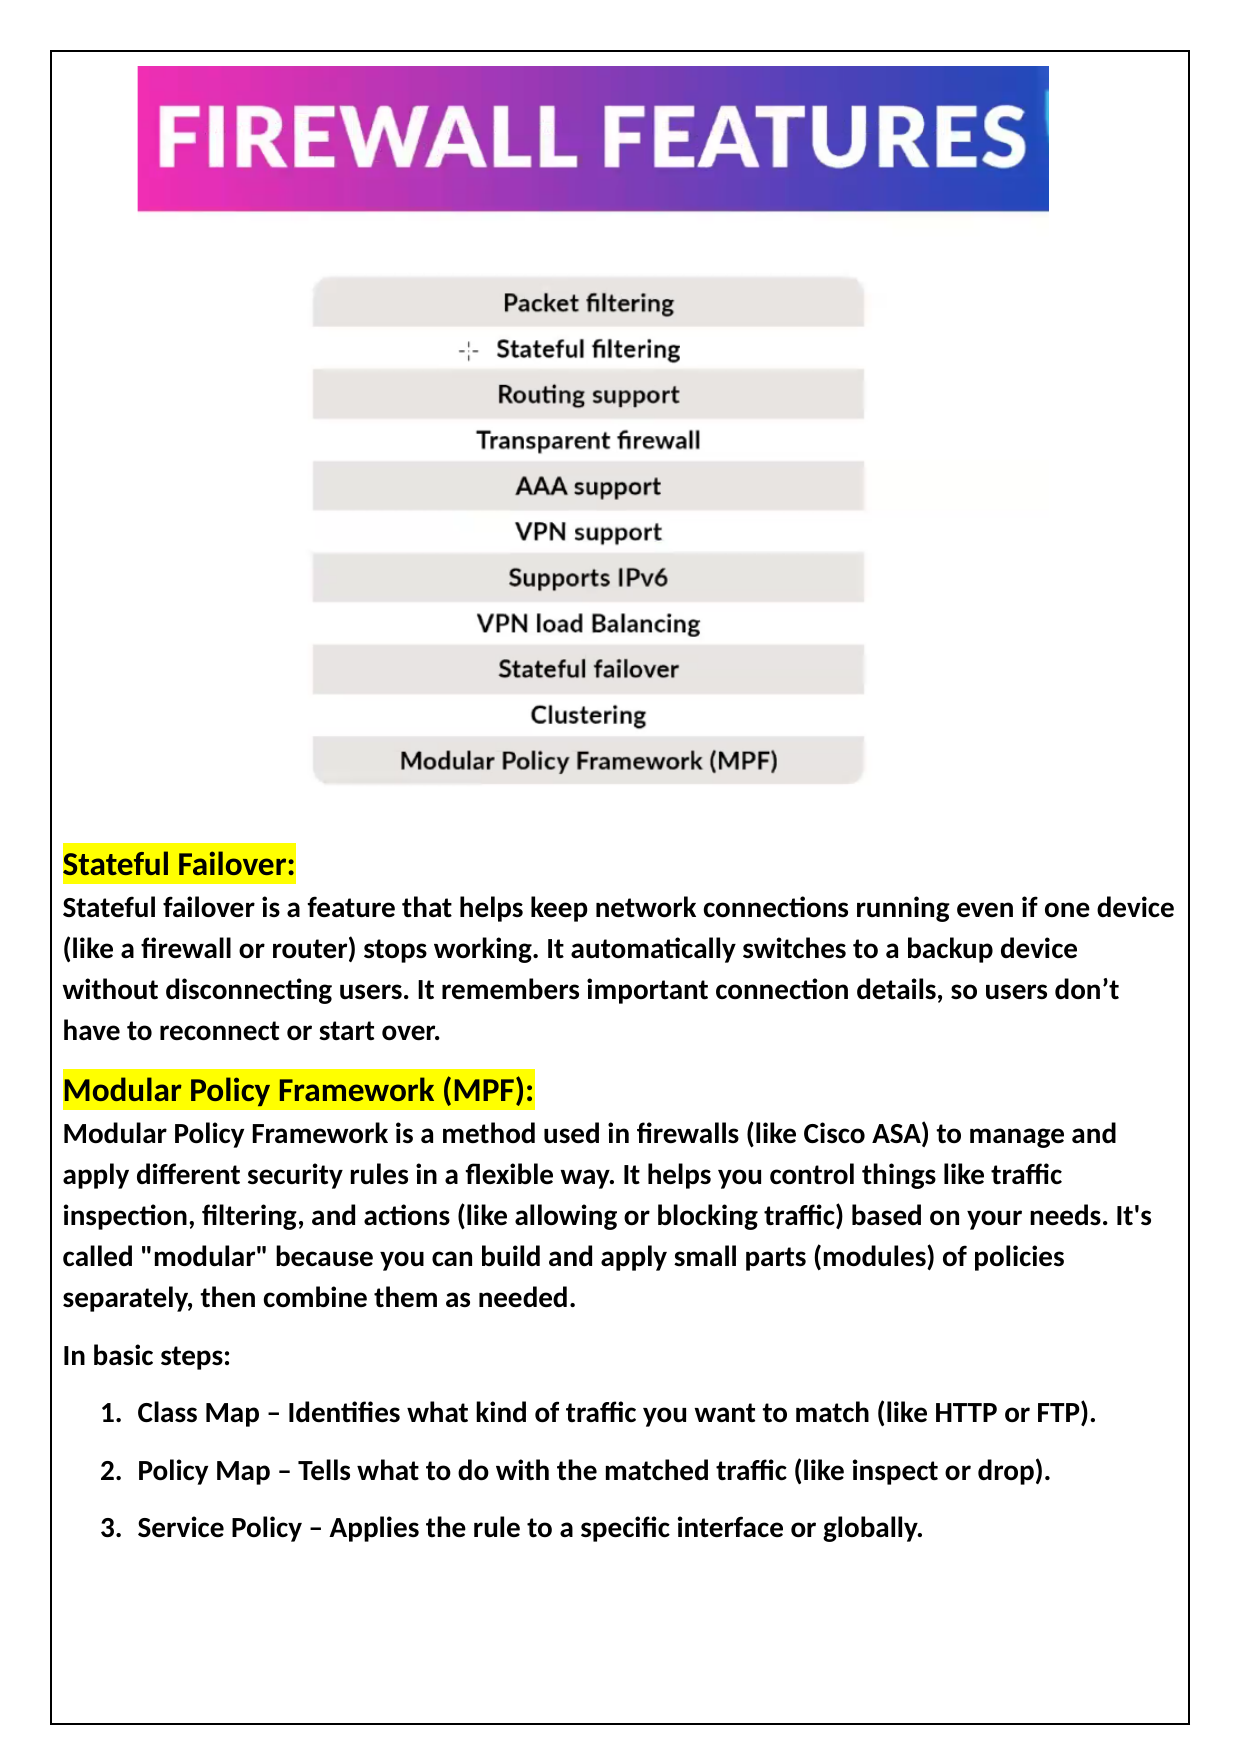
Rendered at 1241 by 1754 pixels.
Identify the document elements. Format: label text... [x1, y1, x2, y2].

text In basic steps: [62, 1337, 1178, 1372]
list Class Map – Identifies what kind of traffic you want to match (like HTTP or FTP). [100, 1394, 1178, 1430]
text Stateful Failover: Stateful failover is a feature that helps keep network connections running even if one device (like a firewall or router) stops working. It automatically switches to a backup device without disconnecting users. It remembers important connection details, so users don’t have to reconnect or start over. [62, 843, 1178, 1047]
text Modular Policy Framework (MPF): Modular Policy Framework is a method used in firewalls (like Cisco ASA) to manage and apply different security rules in a flexible way. It helps you control things like traffic inspection, filtering, and actions (like allowing or blocking traffic) based on your needs. It's called "modular" because you can build and apply small parts (modules) of policies separately, then combine them as needed. [62, 1069, 1178, 1315]
list Policy Map – Tells what to do with the matched traffic (like inspect or drop). [100, 1452, 1178, 1488]
picture [137, 66, 1049, 822]
list Service Policy – Applies the rule to a specific interface or globally. [100, 1509, 1178, 1545]
